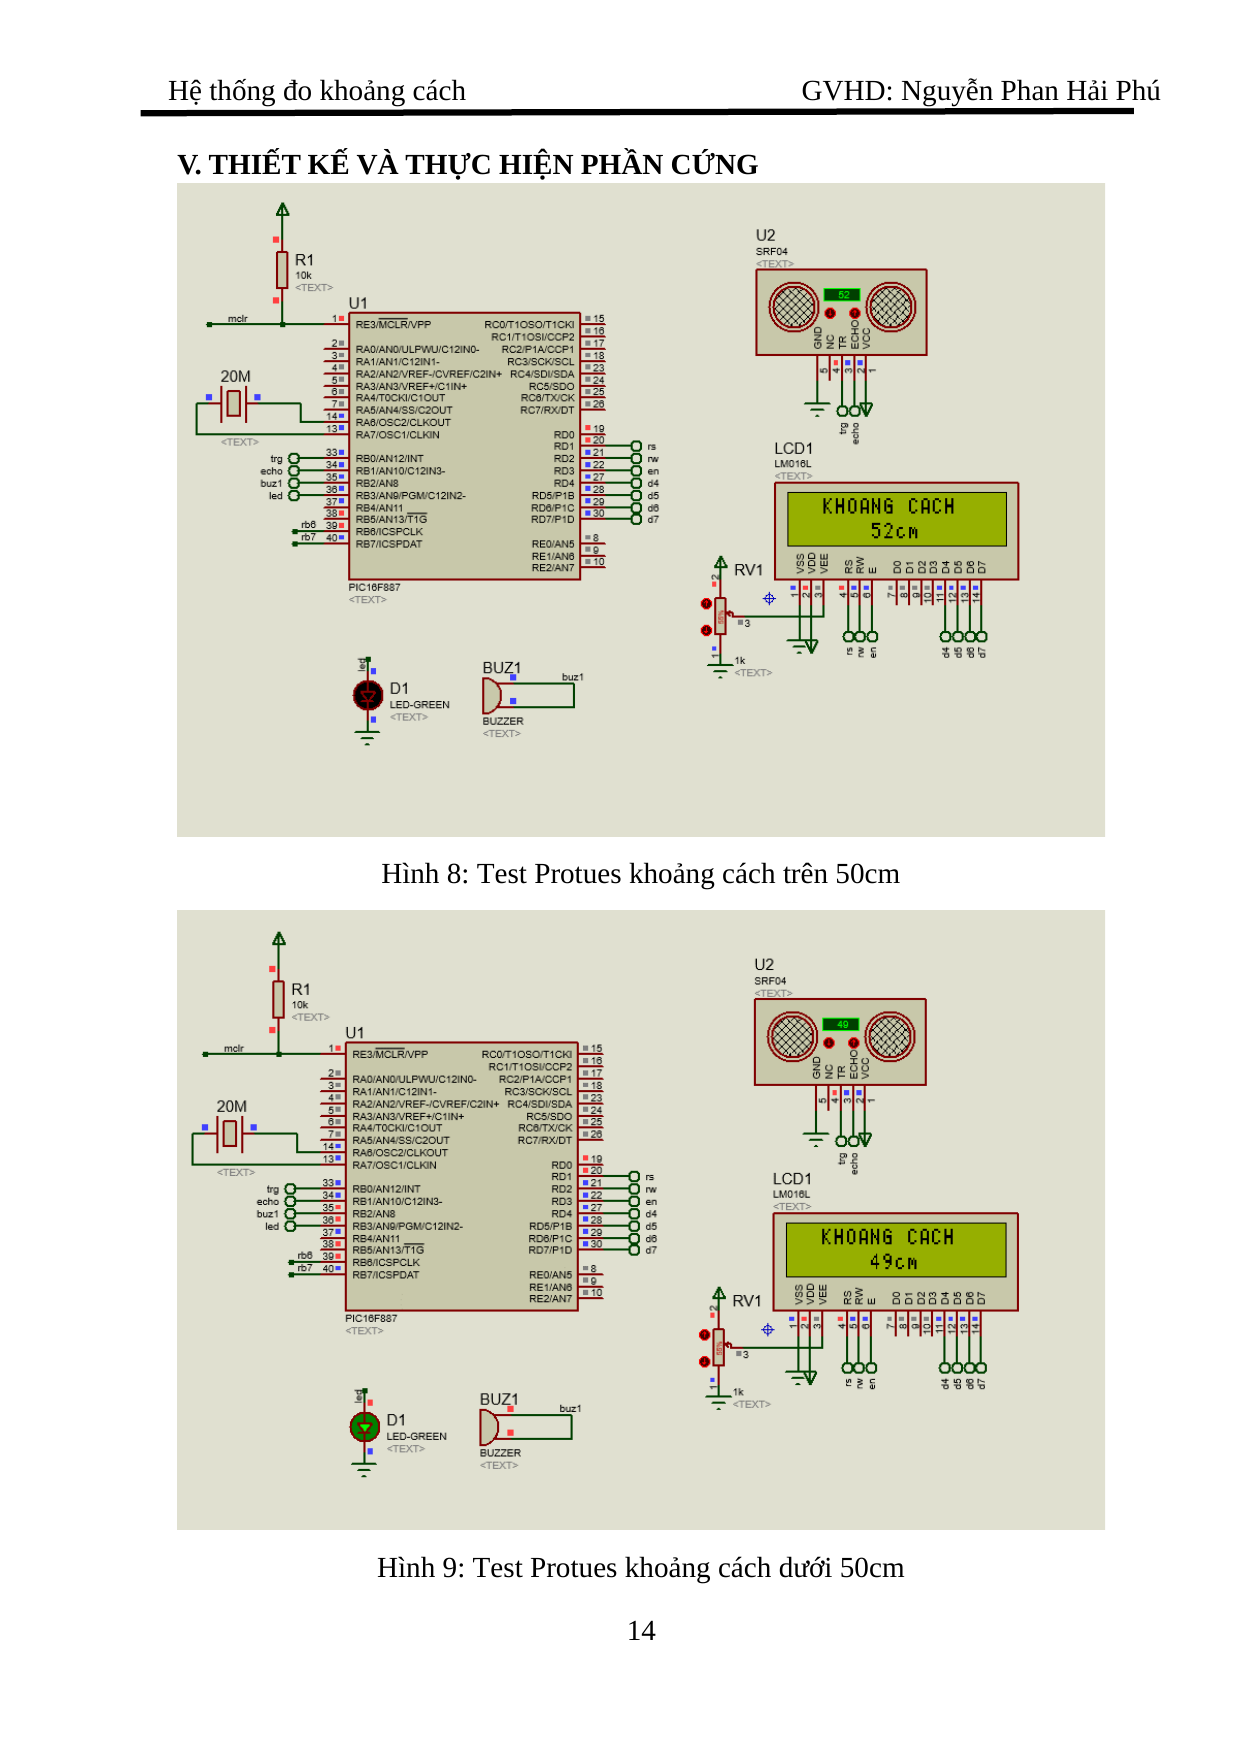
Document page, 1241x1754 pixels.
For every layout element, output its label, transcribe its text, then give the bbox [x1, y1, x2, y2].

text Hình 9: Test Protues khoảng cách dưới 50cm [177, 1550, 1104, 1584]
picture [177, 183, 1106, 837]
subtitle V. THIẾT KẾ VÀ THỰC HIỆN PHẦN CỨNG [177, 147, 1105, 181]
picture [177, 910, 1106, 1530]
text Hình 8: Test Protues khoảng cách trên 50cm [177, 856, 1104, 889]
